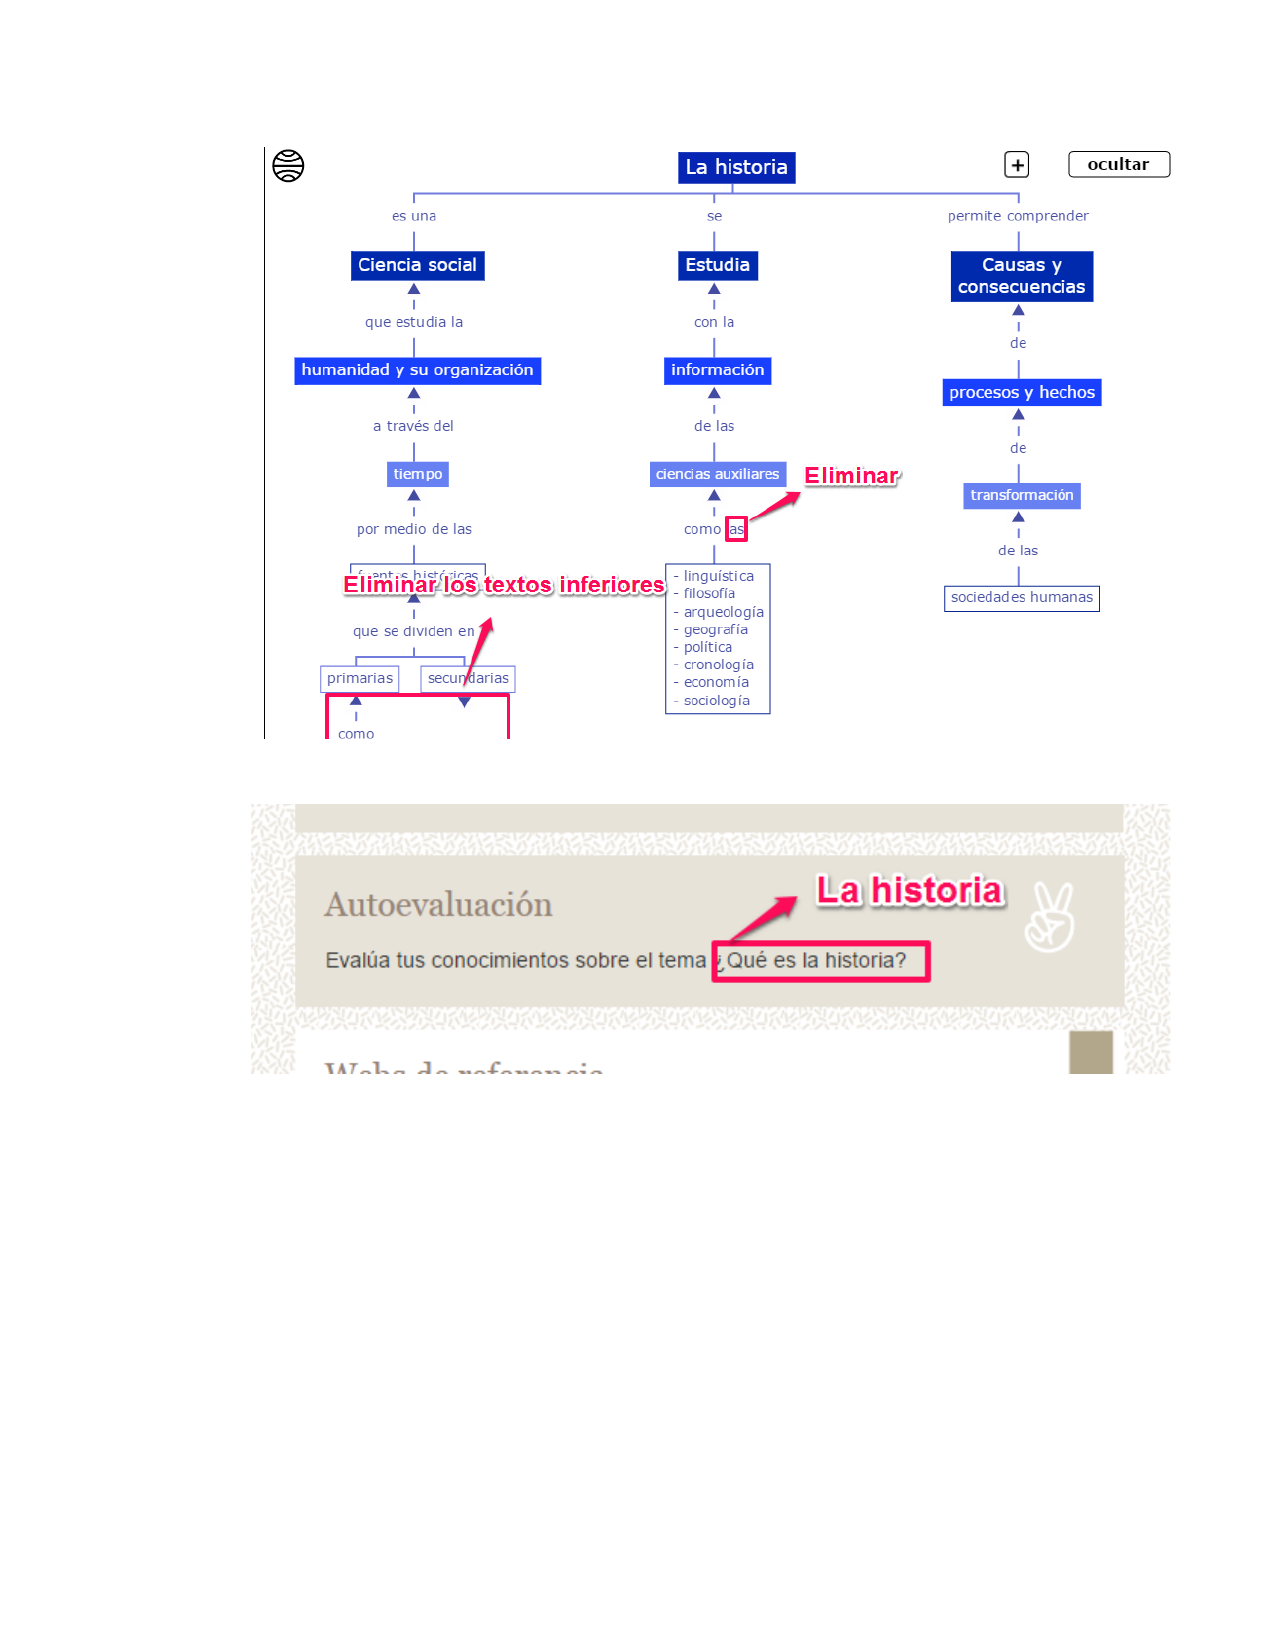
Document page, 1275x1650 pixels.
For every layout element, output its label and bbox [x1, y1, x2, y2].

picture [251, 147, 1172, 739]
picture [251, 804, 1172, 1074]
